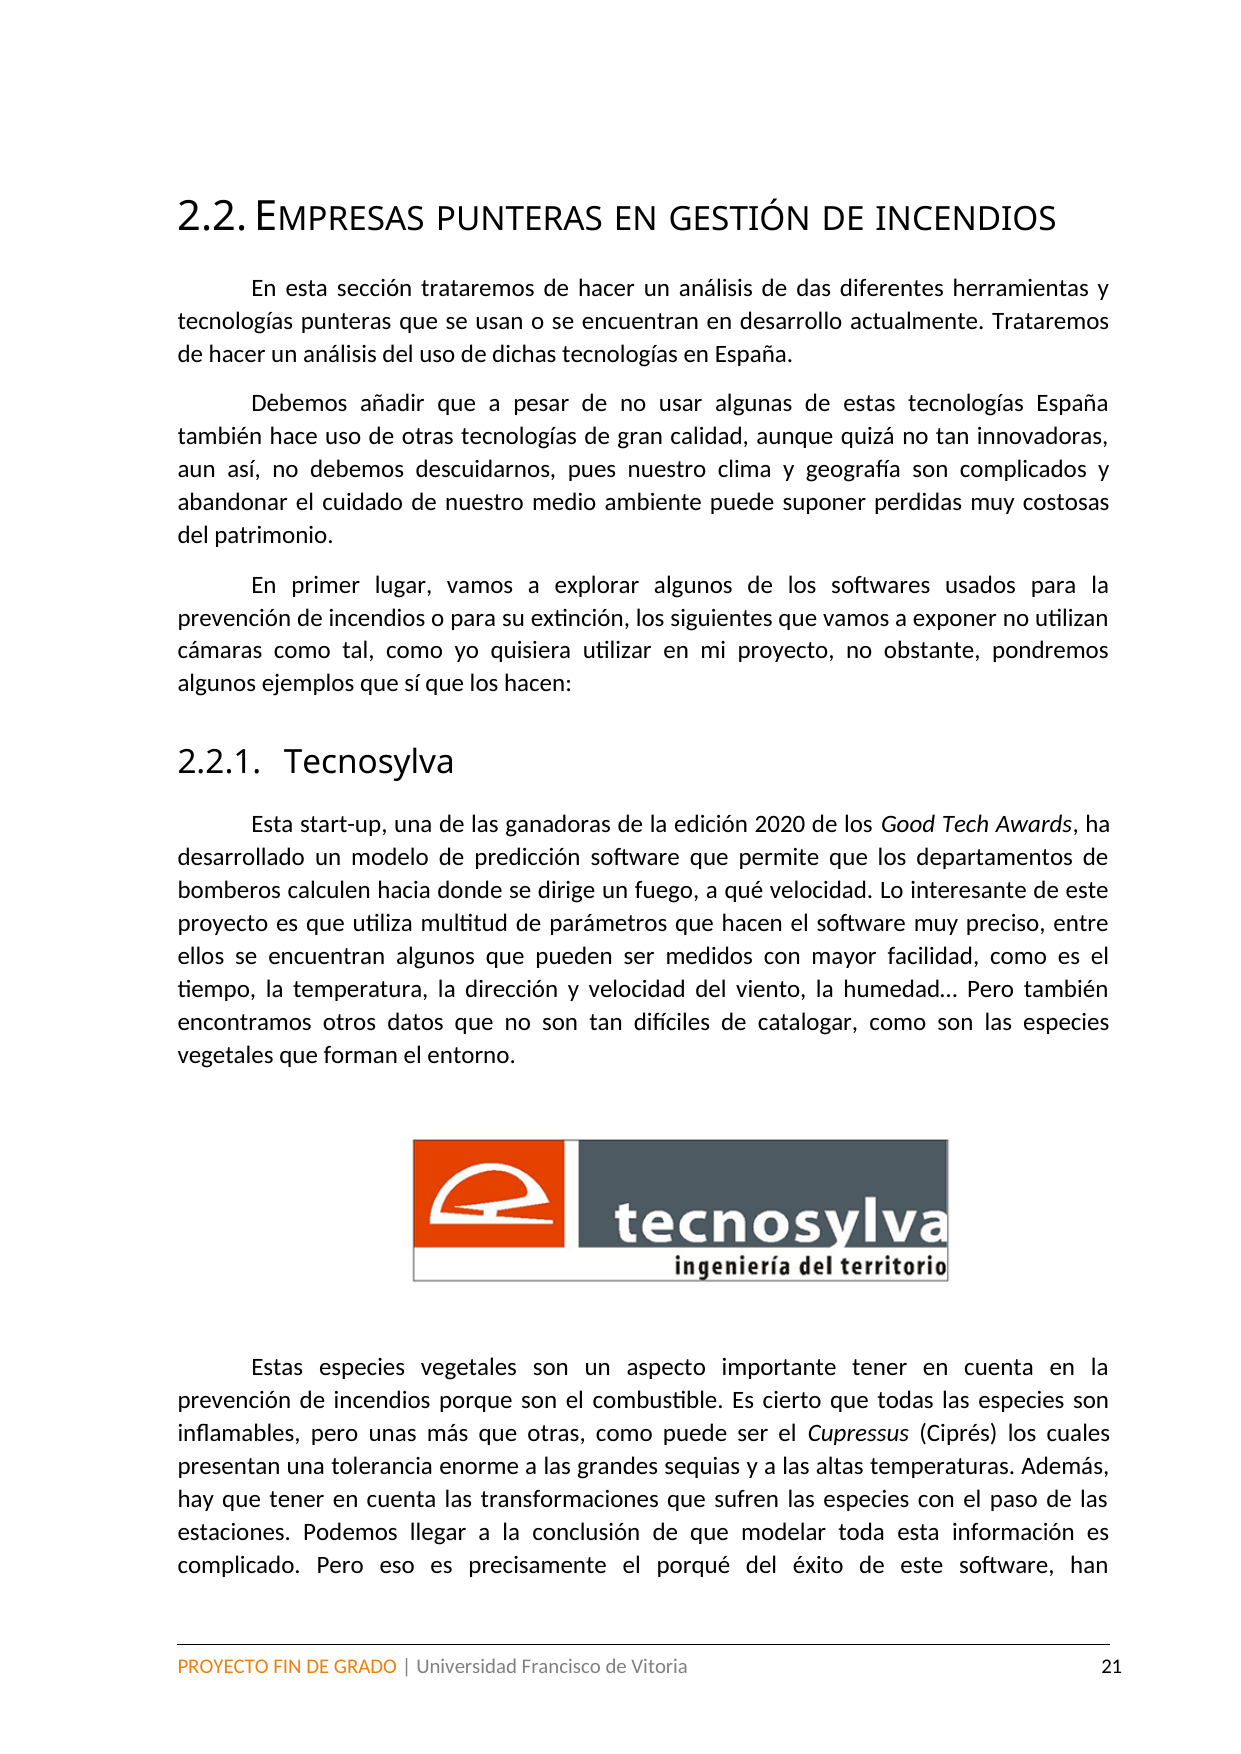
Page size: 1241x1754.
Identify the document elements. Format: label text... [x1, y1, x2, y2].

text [177, 1351, 1110, 1579]
text En primer lugar, vamos a explorar algunos de los softwares usados para la prevención de incendios o para su extinción, los siguientes que vamos a exponer no utilizan cámaras como tal, como yo quisiera utilizar en mi proyecto, no obstante, pondremos algunos ejemplos que sí que los hacen: [177, 569, 1110, 698]
picture [382, 1088, 979, 1333]
subtitle Empresas punteras en gestión de incendios [177, 186, 1110, 243]
subtitle Tecnosylva [177, 738, 1110, 783]
text Esta start-up, una de las ganadoras de la edición 2020 de los Good Tech Awards, ha desarrollado un modelo de predicción software que permite que los departamentos de bomberos calculen hacia donde se dirige un fuego, a qué velocidad. Lo interesante de este proyecto es que utiliza multitud de parámetros que hacen el software muy preciso, entre ellos se encuentran algunos que pueden ser medidos con mayor facilidad, como es el tiempo, la temperatura, la dirección y velocidad del viento, la humedad… Pero también encontramos otros datos que no son tan difíciles de catalogar, como son las especies vegetales que forman el entorno. [177, 808, 1110, 1069]
text En esta sección trataremos de hacer un análisis de das diferentes herramientas y tecnologías punteras que se usan o se encuentran en desarrollo actualmente. Trataremos de hacer un análisis del uso de dichas tecnologías en España. [177, 272, 1110, 368]
text Debemos añadir que a pesar de no usar algunas de estas tecnologías España también hace uso de otras tecnologías de gran calidad, aunque quizá no tan innovadoras, aun así, no debemos descuidarnos, pues nuestro clima y geografía son complicados y abandonar el cuidado de nuestro medio ambiente puede suponer perdidas muy costosas del patrimonio. [177, 387, 1110, 550]
